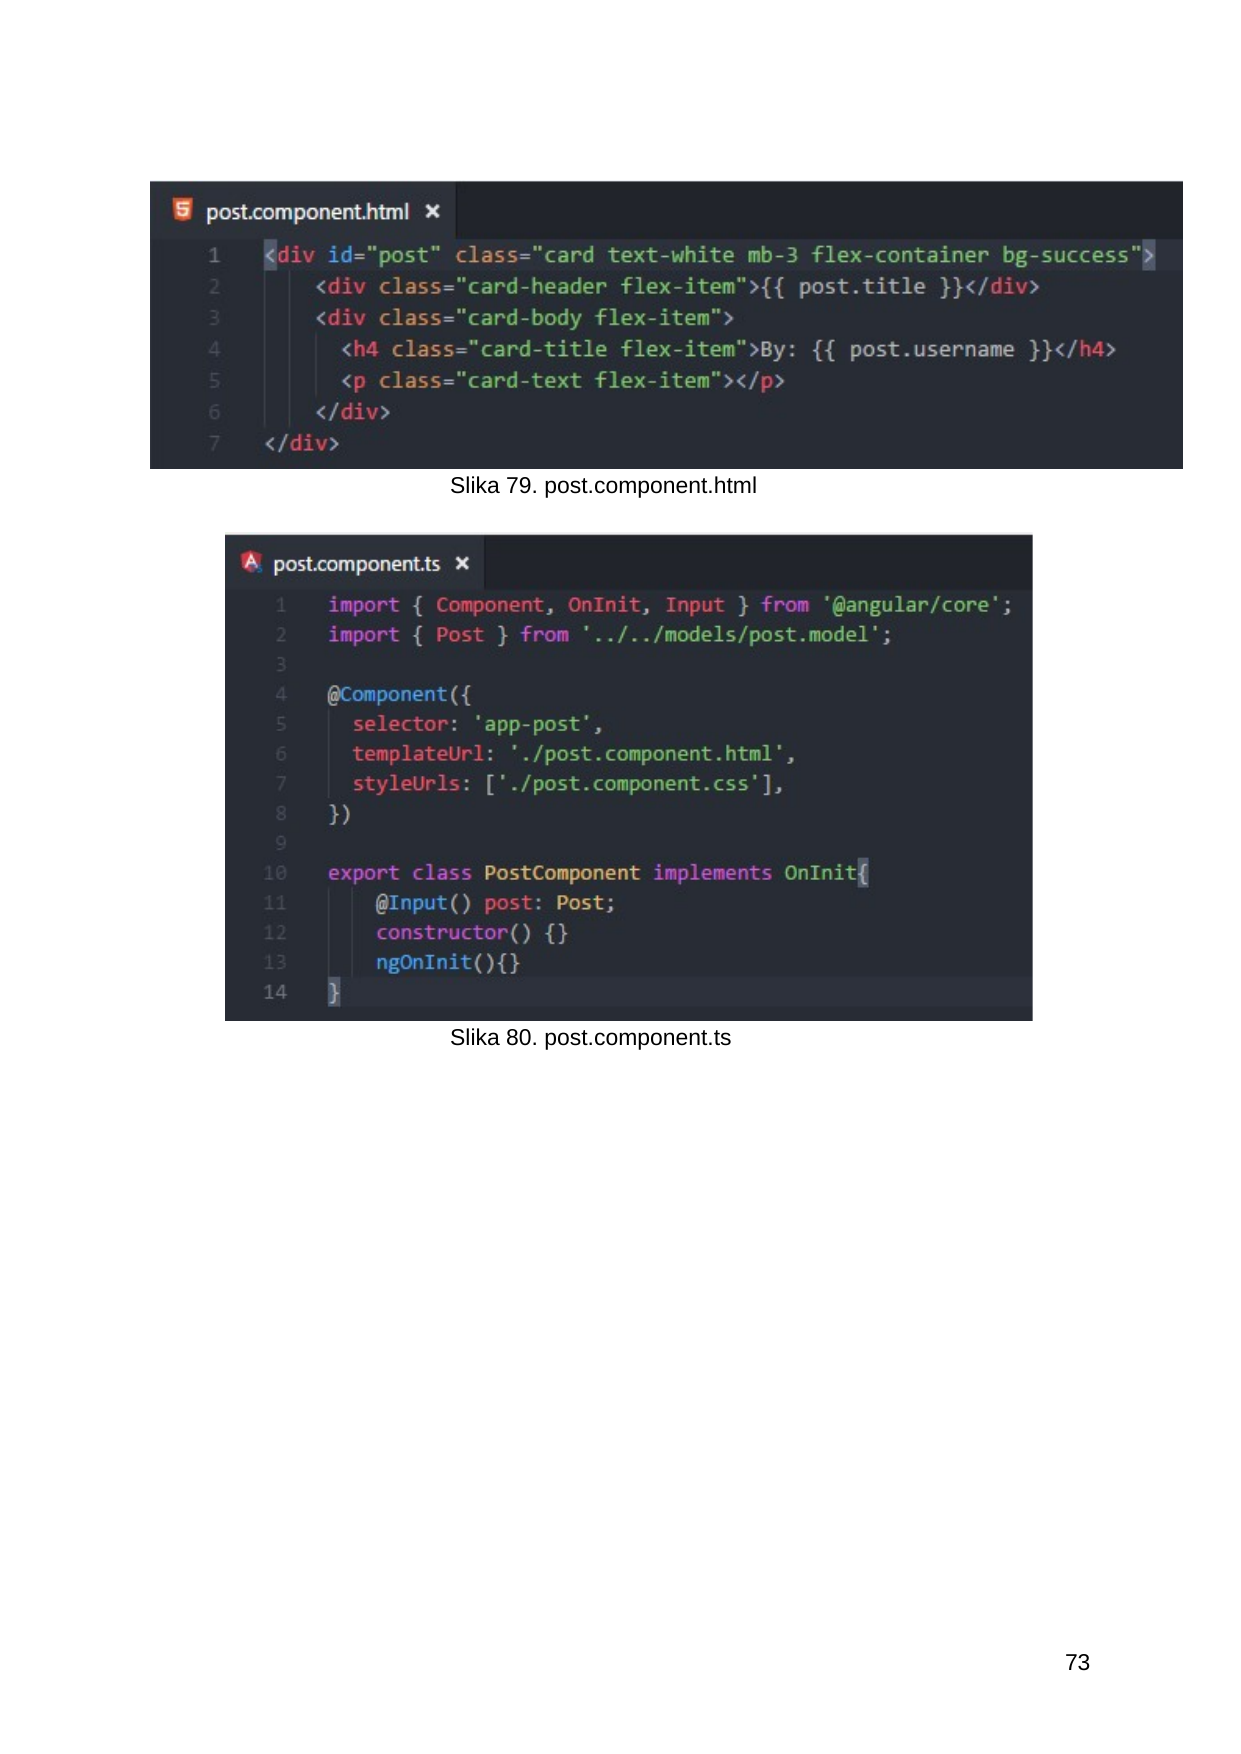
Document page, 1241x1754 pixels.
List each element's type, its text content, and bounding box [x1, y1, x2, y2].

text Slika 80. post.component.ts [375, 1024, 1090, 1051]
picture [225, 532, 1033, 1021]
text Slika 79. post.component.html [375, 472, 1090, 499]
picture [150, 180, 1183, 469]
